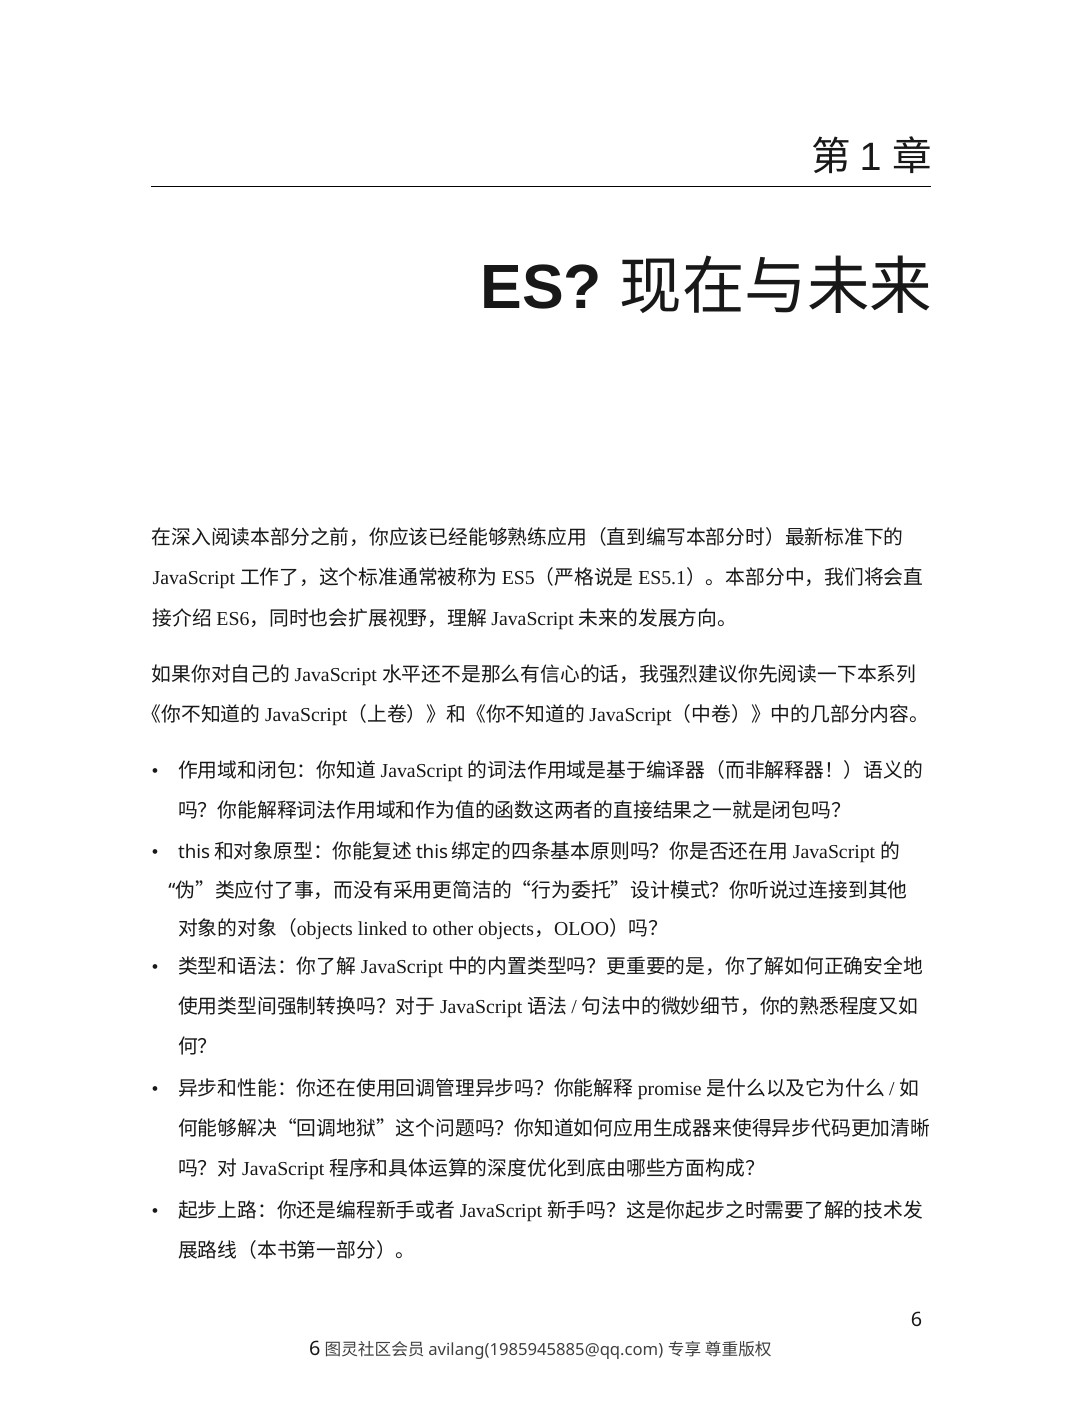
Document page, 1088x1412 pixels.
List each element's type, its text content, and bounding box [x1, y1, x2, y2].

list 作用域和闭包：你知道 JavaScript 的词法作用域是基于编译器（而非解释器！）语义的吗？你能解释词法作用域和作为值的函数这两者的直接结果之一就是闭包吗？ [151, 754, 932, 823]
text 《你不知道的 JavaScript（上卷）》和《你不知道的 JavaScript（中卷）》中的几部分内容。 [141, 698, 932, 727]
list this和对象原型：你能复述this绑定的四条基本原则吗？你是否还在用 JavaScript 的 [151, 835, 932, 864]
list 类型和语法：你了解 JavaScript 中的内置类型吗？更重要的是，你了解如何正确安全地使用类型间强制转换吗？对于 JavaScript 语法 / 句法中的微妙细节，你的熟悉程度又如何？ [151, 950, 932, 1059]
text ES? 现在与未来 [141, 236, 932, 326]
text “伪”类应付了事，而没有采用更简洁的“行为委托”设计模式？你听说过连接到其他 [168, 874, 932, 903]
list 异步和性能：你还在使用回调管理异步吗？你能解释 promise 是什么以及它为什么 / 如何能够解决“回调地狱”这个问题吗？你知道如何应用生成器来使得异步代码更加清晰吗？对 JavaScript 程序和具体运算的深度优化到底由哪些方面构成？ [151, 1072, 932, 1181]
text 对象的对象（objects linked to other objects，OLOO）吗？ [178, 913, 932, 941]
text 第 1 章 [141, 124, 932, 181]
list 起步上路：你还是编程新手或者 JavaScript 新手吗？这是你起步之时需要了解的技术发展路线（本书第一部分）。 [151, 1194, 932, 1263]
text 在深入阅读本部分之前，你应该已经能够熟练应用（直到编写本部分时）最新标准下的 JavaScript 工作了，这个标准通常被称为 ES5（严格说是 ES5.1）。本部分中，我们将会直接介绍 ES6，同时也会扩展视野，理解 JavaScript 未来的发展方向。 [151, 522, 932, 631]
text 如果你对自己的 JavaScript 水平还不是那么有信心的话，我强烈建议你先阅读一下本系列 [151, 658, 932, 687]
